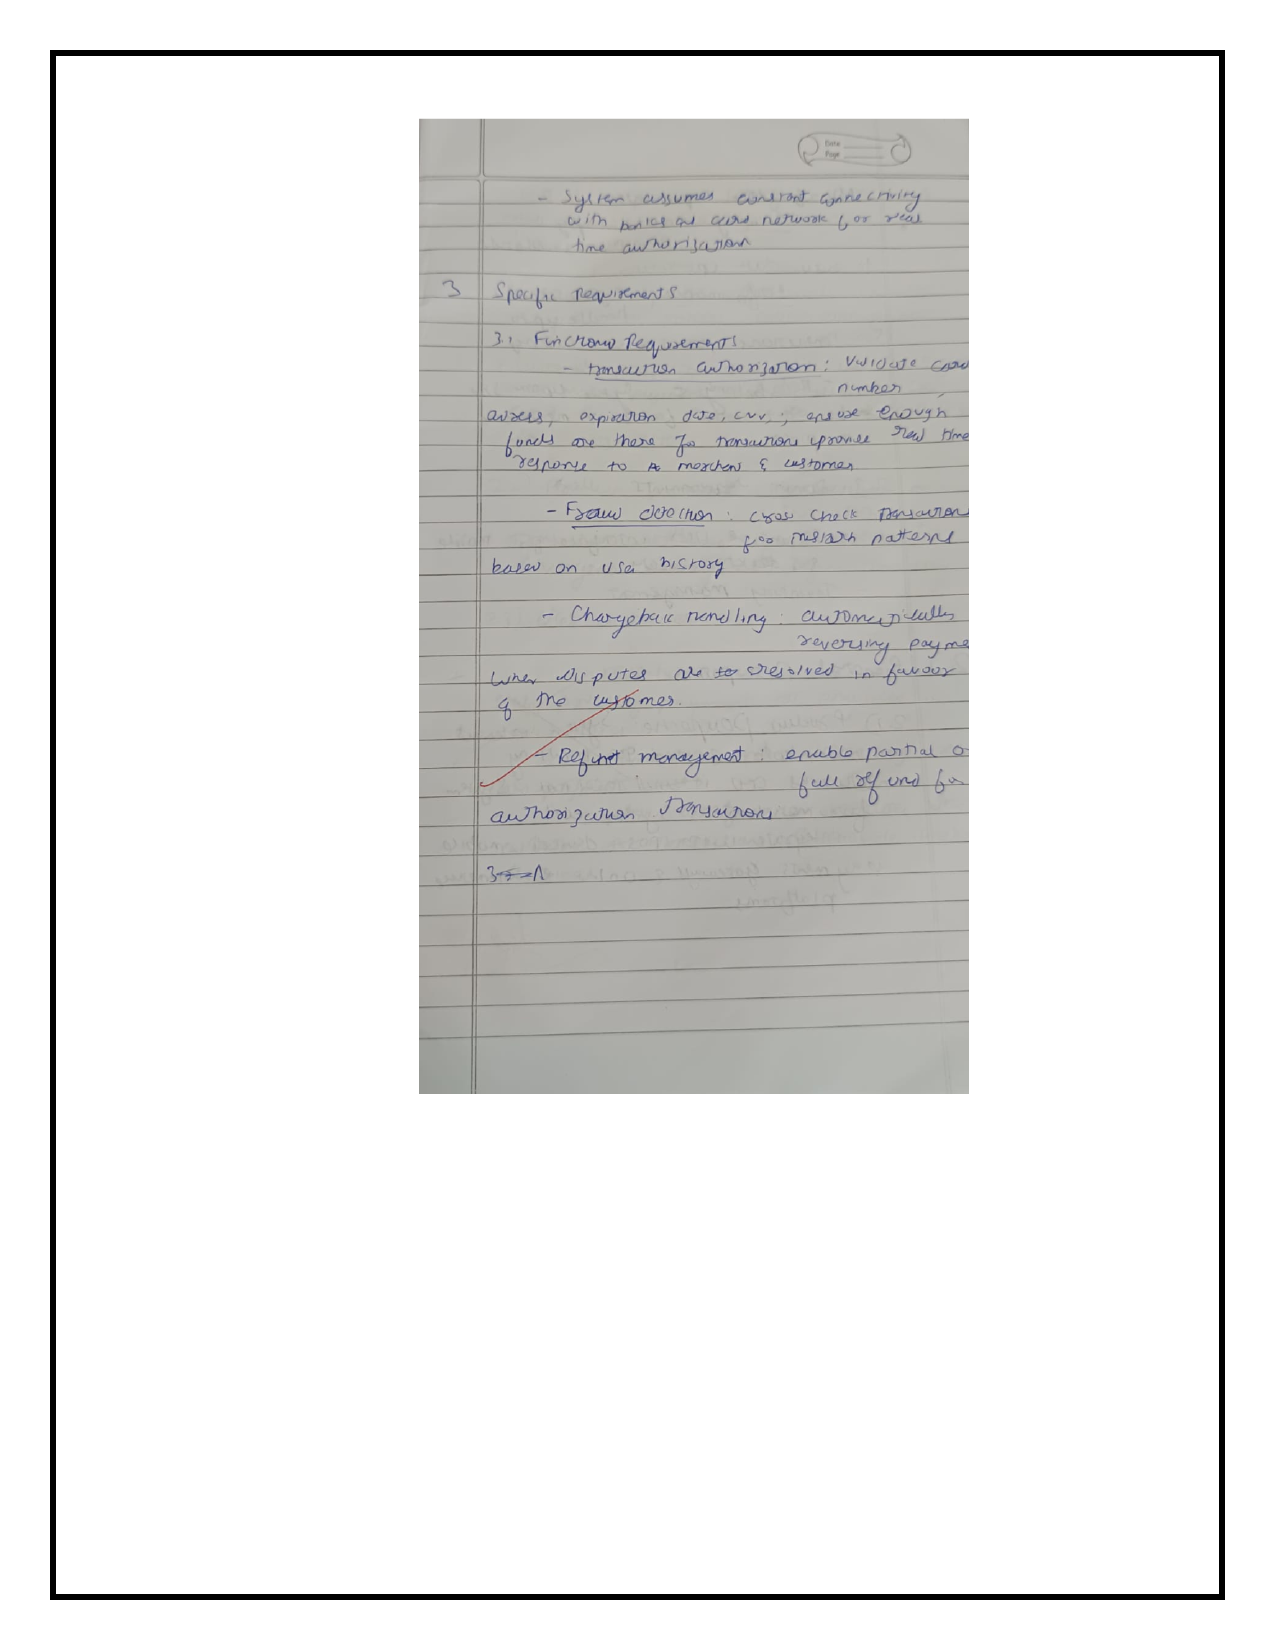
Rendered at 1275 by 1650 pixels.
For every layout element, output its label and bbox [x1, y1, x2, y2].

picture [419, 120, 969, 1094]
